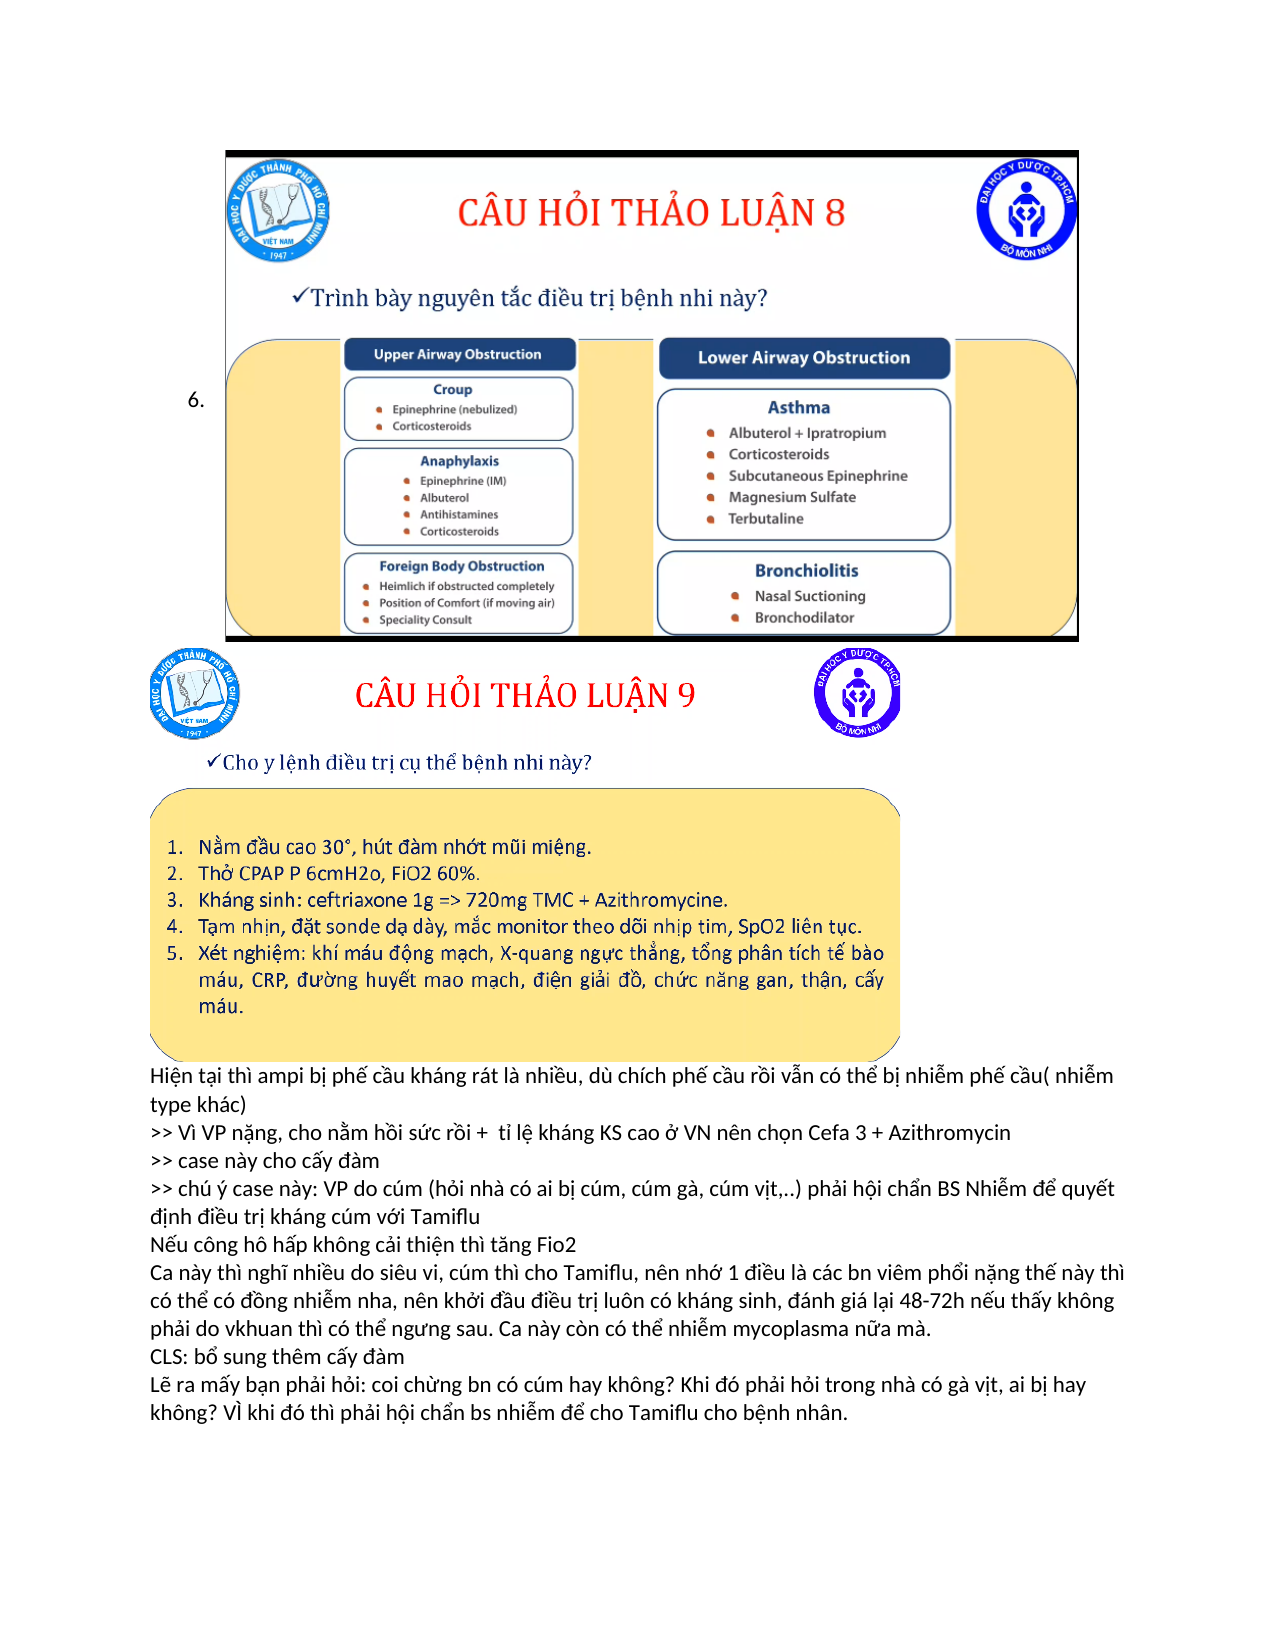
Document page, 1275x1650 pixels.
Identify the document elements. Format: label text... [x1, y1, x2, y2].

text CLS: bổ sung thêm cấy đàm [150, 1342, 1125, 1370]
text >> Vì VP nặng, cho nằm hồi sức rồi + tỉ lệ kháng KS cao ở VN nên chọn Cefa 3 + Azithromycin [150, 1118, 1125, 1146]
text Nếu công hô hấp không cải thiện thì tăng Fio2 [150, 1230, 1125, 1258]
text >> case này cho cấy đàm [150, 1146, 1125, 1174]
text >> chú ý case này: VP do cúm (hỏi nhà có ai bị cúm, cúm gà, cúm vịt,..) phải hội chẩn BS Nhiễm để quyết định điều trị kháng cúm với Tamiflu [150, 1174, 1125, 1230]
picture [150, 648, 901, 1062]
text Hiện tại thì ampi bị phế cầu kháng rát là nhiều, dù chích phế cầu rồi vẫn có thể bị nhiễm phế cầu( nhiễm type khác) [150, 1062, 1125, 1118]
text Lẽ ra mấy bạn phải hỏi: coi chừng bn có cúm hay không? Khi đó phải hỏi trong nhà có gà vịt, ai bị hay không? VÌ khi đó thì phải hội chẩn bs nhiễm để cho Tamiflu cho bệnh nhân. [150, 1370, 1125, 1426]
text Ca này thì nghĩ nhiều do siêu vi, cúm thì cho Tamiflu, nên nhớ 1 điều là các bn viêm phổi nặng thế này thì có thể có đồng nhiễm nha, nên khởi đầu điều trị luôn có kháng sinh, đánh giá lại 48-72h nếu thấy không phải do vkhuan thì có thể ngưng sau. Ca này còn có thể nhiễm mycoplasma nữa mà. [150, 1258, 1125, 1342]
picture [225, 150, 1079, 642]
